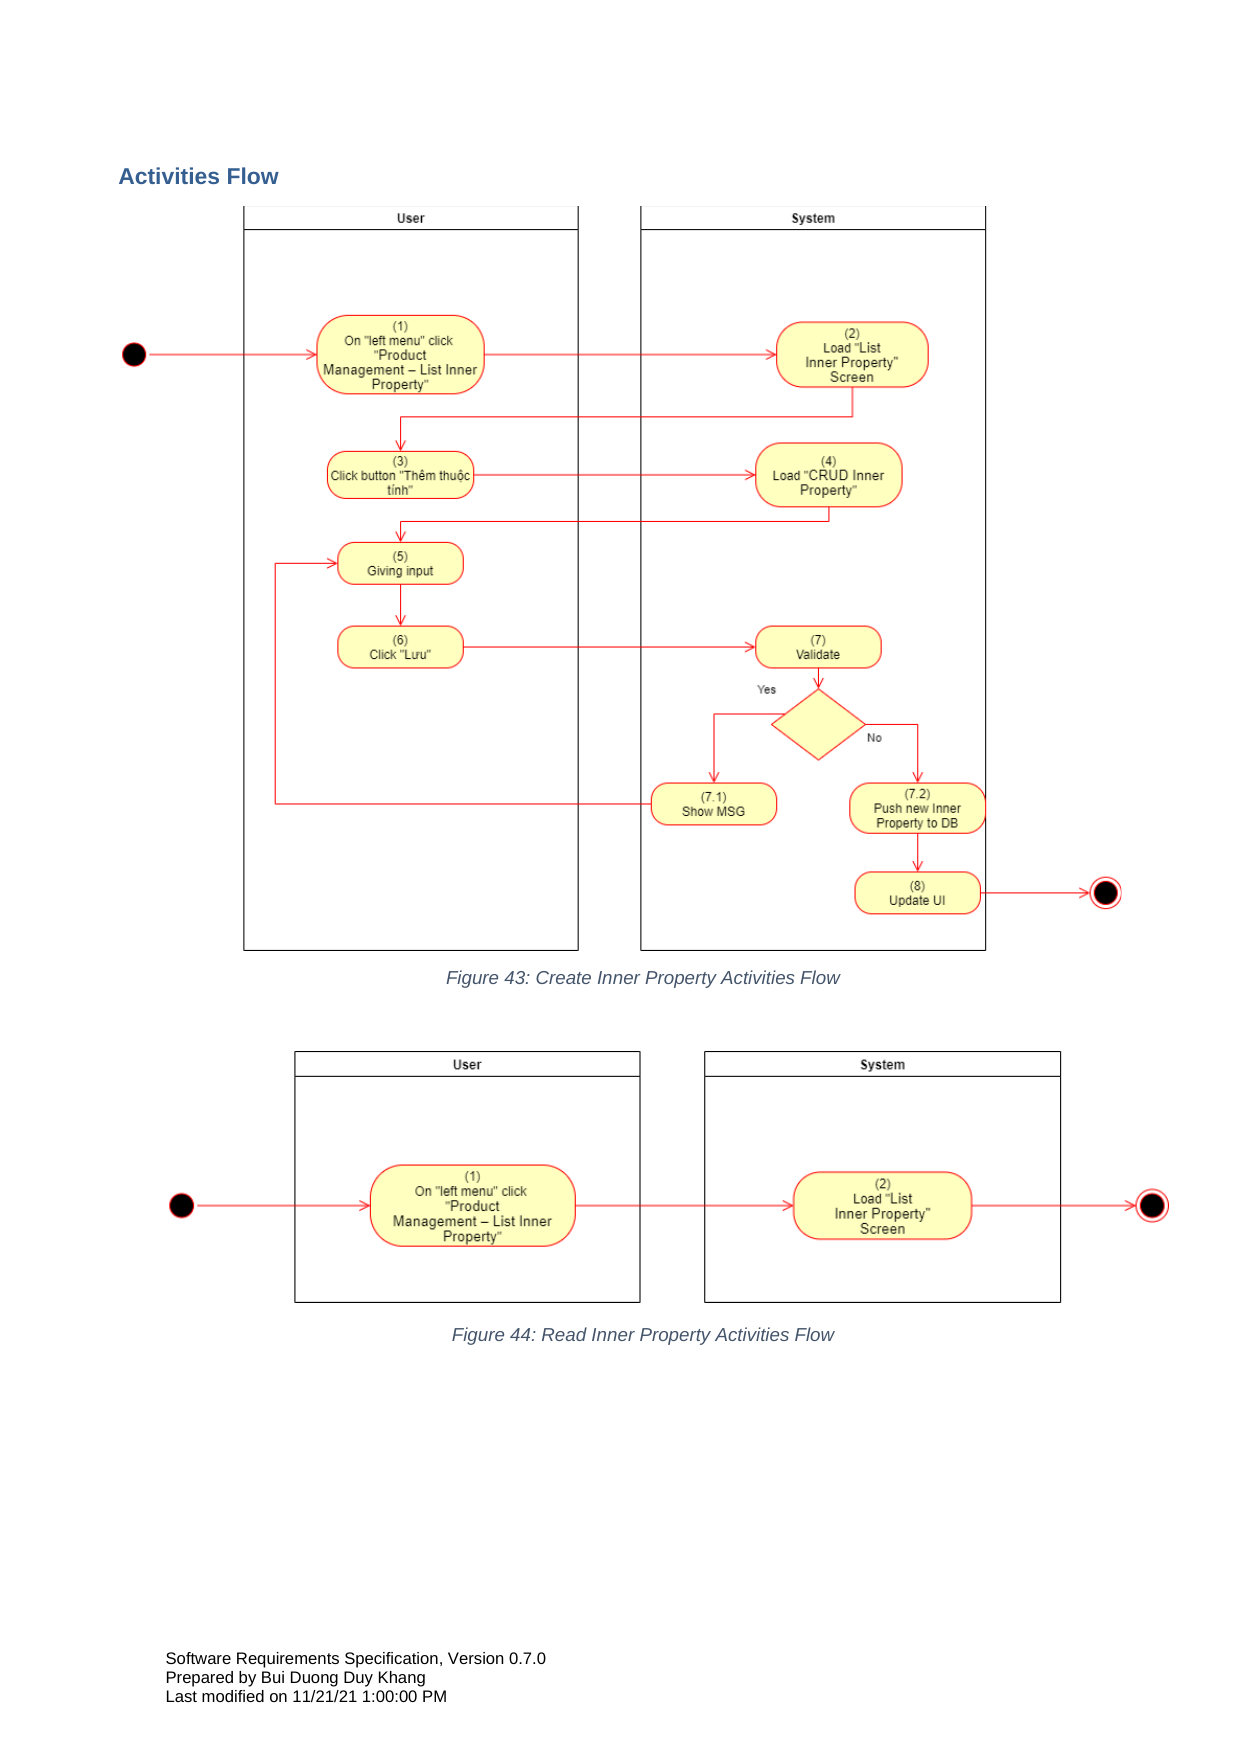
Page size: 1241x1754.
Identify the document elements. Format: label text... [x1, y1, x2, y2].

picture [165, 1051, 1169, 1303]
subtitle Activities Flow [118, 163, 1122, 189]
picture [118, 206, 1122, 951]
text Figure 44: Read Inner Property Activities Flow [118, 1324, 1122, 1345]
text Figure 43: Create Inner Property Activities Flow [118, 967, 1122, 989]
